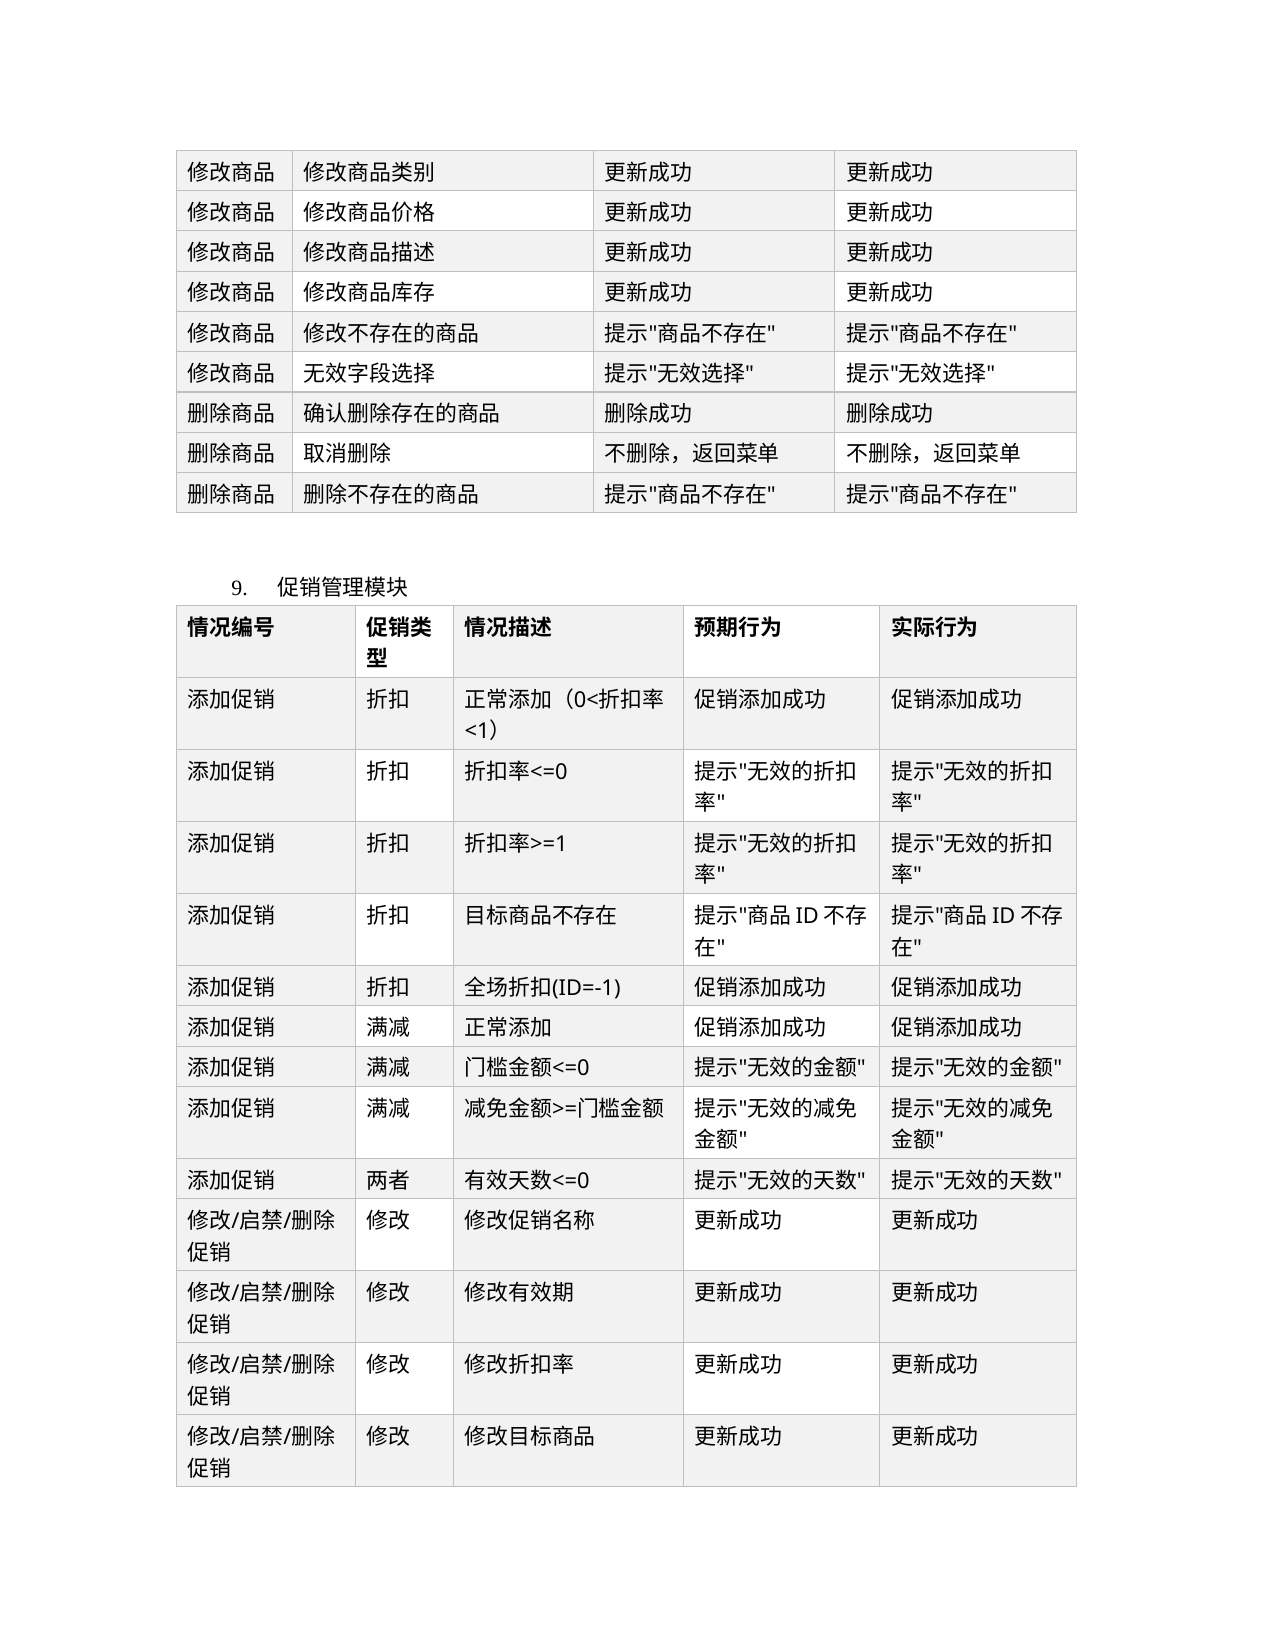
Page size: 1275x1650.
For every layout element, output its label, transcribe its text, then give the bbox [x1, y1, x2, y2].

table_cell 修改/启禁/删除促销 [177, 1415, 355, 1486]
table_cell 修改商品类别 [293, 151, 593, 190]
table_cell 提示"商品不存在" [594, 312, 834, 351]
table_cell 删除商品 [177, 393, 292, 432]
table_cell 修改商品 [177, 352, 292, 391]
table_cell 更新成功 [880, 1199, 1076, 1270]
table_cell 提示"无效的减免金额" [880, 1087, 1076, 1158]
table_cell 促销添加成功 [880, 1006, 1076, 1046]
table_cell 添加促销 [177, 1087, 355, 1158]
table_cell 更新成功 [835, 151, 1076, 190]
table_cell 修改 [356, 1415, 453, 1486]
table_cell 添加促销 [177, 822, 355, 893]
table_cell 更新成功 [684, 1415, 879, 1486]
table_cell 有效天数<=0 [454, 1159, 683, 1198]
list 促销管理模块 [231, 559, 1087, 605]
table_cell 门槛金额<=0 [454, 1047, 683, 1086]
table_cell 更新成功 [594, 191, 834, 230]
table_header 情况编号 [177, 606, 355, 677]
table_cell 修改商品 [177, 272, 292, 311]
table_cell 促销添加成功 [880, 966, 1076, 1005]
table_cell 满减 [356, 1006, 453, 1046]
table_cell 目标商品不存在 [454, 894, 683, 965]
table_cell 修改商品 [177, 191, 292, 230]
table_cell 添加促销 [177, 894, 355, 965]
table_cell 更新成功 [835, 231, 1076, 271]
table_cell 两者 [356, 1159, 453, 1198]
table_cell 正常添加 [454, 1006, 683, 1046]
table_cell 提示"无效选择" [594, 352, 834, 391]
table_cell 更新成功 [684, 1199, 879, 1270]
table_cell 确认删除存在的商品 [293, 393, 593, 432]
table_cell 添加促销 [177, 966, 355, 1005]
table_cell 提示"无效的折扣率" [880, 822, 1076, 893]
table_cell 删除不存在的商品 [293, 473, 593, 512]
table_cell 更新成功 [880, 1271, 1076, 1342]
table_cell 满减 [356, 1047, 453, 1086]
table_cell 删除成功 [835, 393, 1076, 432]
table_cell 提示"无效的折扣率" [684, 822, 879, 893]
table_cell 促销添加成功 [684, 678, 879, 749]
table_cell 更新成功 [594, 272, 834, 311]
table_cell 更新成功 [835, 272, 1076, 311]
table_cell 正常添加（0<折扣率<1） [454, 678, 683, 749]
table_cell 提示"商品不存在" [594, 473, 834, 512]
table_cell 不删除，返回菜单 [594, 433, 834, 472]
table_cell 修改/启禁/删除促销 [177, 1199, 355, 1270]
table_cell 添加促销 [177, 1047, 355, 1086]
table_cell 折扣 [356, 966, 453, 1005]
table_cell 促销添加成功 [880, 678, 1076, 749]
table_cell 更新成功 [880, 1343, 1076, 1414]
table_cell 修改 [356, 1343, 453, 1414]
table_cell 修改促销名称 [454, 1199, 683, 1270]
table_cell 提示"无效的折扣率" [880, 750, 1076, 821]
table_cell 添加促销 [177, 750, 355, 821]
table_cell 修改有效期 [454, 1271, 683, 1342]
table_cell 修改/启禁/删除促销 [177, 1271, 355, 1342]
table_cell 全场折扣(ID=-1) [454, 966, 683, 1005]
table_cell 提示"无效的天数" [684, 1159, 879, 1198]
table_cell 修改商品 [177, 231, 292, 271]
table_cell 删除成功 [594, 393, 834, 432]
table_cell 不删除，返回菜单 [835, 433, 1076, 472]
table_cell 折扣 [356, 822, 453, 893]
table_cell 更新成功 [684, 1271, 879, 1342]
table_cell 提示"无效的减免金额" [684, 1087, 879, 1158]
table_cell 折扣 [356, 894, 453, 965]
table_cell 修改目标商品 [454, 1415, 683, 1486]
table_cell 折扣率>=1 [454, 822, 683, 893]
table_cell 更新成功 [594, 151, 834, 190]
table_cell 修改 [356, 1199, 453, 1270]
table_header 促销类型 [356, 606, 453, 677]
table_header 实际行为 [880, 606, 1076, 677]
table_cell 提示"无效选择" [835, 352, 1076, 391]
table_cell 提示"无效的天数" [880, 1159, 1076, 1198]
table_cell 折扣率<=0 [454, 750, 683, 821]
table_cell 满减 [356, 1087, 453, 1158]
table_cell 更新成功 [880, 1415, 1076, 1486]
table_cell 修改/启禁/删除促销 [177, 1343, 355, 1414]
table_cell 提示"无效的折扣率" [684, 750, 879, 821]
table_header 预期行为 [684, 606, 879, 677]
table_cell 修改商品价格 [293, 191, 593, 230]
table_cell 减免金额>=门槛金额 [454, 1087, 683, 1158]
table_cell 更新成功 [835, 191, 1076, 230]
table_cell 修改 [356, 1271, 453, 1342]
table_cell 折扣 [356, 750, 453, 821]
table_cell 提示"商品不存在" [835, 312, 1076, 351]
table_cell 促销添加成功 [684, 966, 879, 1005]
table_cell 删除商品 [177, 473, 292, 512]
table_cell 提示"商品ID不存在" [684, 894, 879, 965]
table_cell 提示"商品不存在" [835, 473, 1076, 512]
table_cell 提示"无效的金额" [684, 1047, 879, 1086]
table_cell 删除商品 [177, 433, 292, 472]
table_cell 提示"商品ID不存在" [880, 894, 1076, 965]
table_cell 修改不存在的商品 [293, 312, 593, 351]
table_cell 提示"无效的金额" [880, 1047, 1076, 1086]
table_cell 无效字段选择 [293, 352, 593, 391]
table_cell 促销添加成功 [684, 1006, 879, 1046]
table_cell 更新成功 [684, 1343, 879, 1414]
table_cell 添加促销 [177, 1006, 355, 1046]
table_header 情况描述 [454, 606, 683, 677]
table_cell 折扣 [356, 678, 453, 749]
table_cell 修改商品库存 [293, 272, 593, 311]
table_cell 修改商品 [177, 151, 292, 190]
table_cell 修改商品描述 [293, 231, 593, 271]
table_cell 添加促销 [177, 1159, 355, 1198]
table_cell 修改折扣率 [454, 1343, 683, 1414]
table_cell 添加促销 [177, 678, 355, 749]
table_cell 更新成功 [594, 231, 834, 271]
table_cell 修改商品 [177, 312, 292, 351]
table_cell 取消删除 [293, 433, 593, 472]
